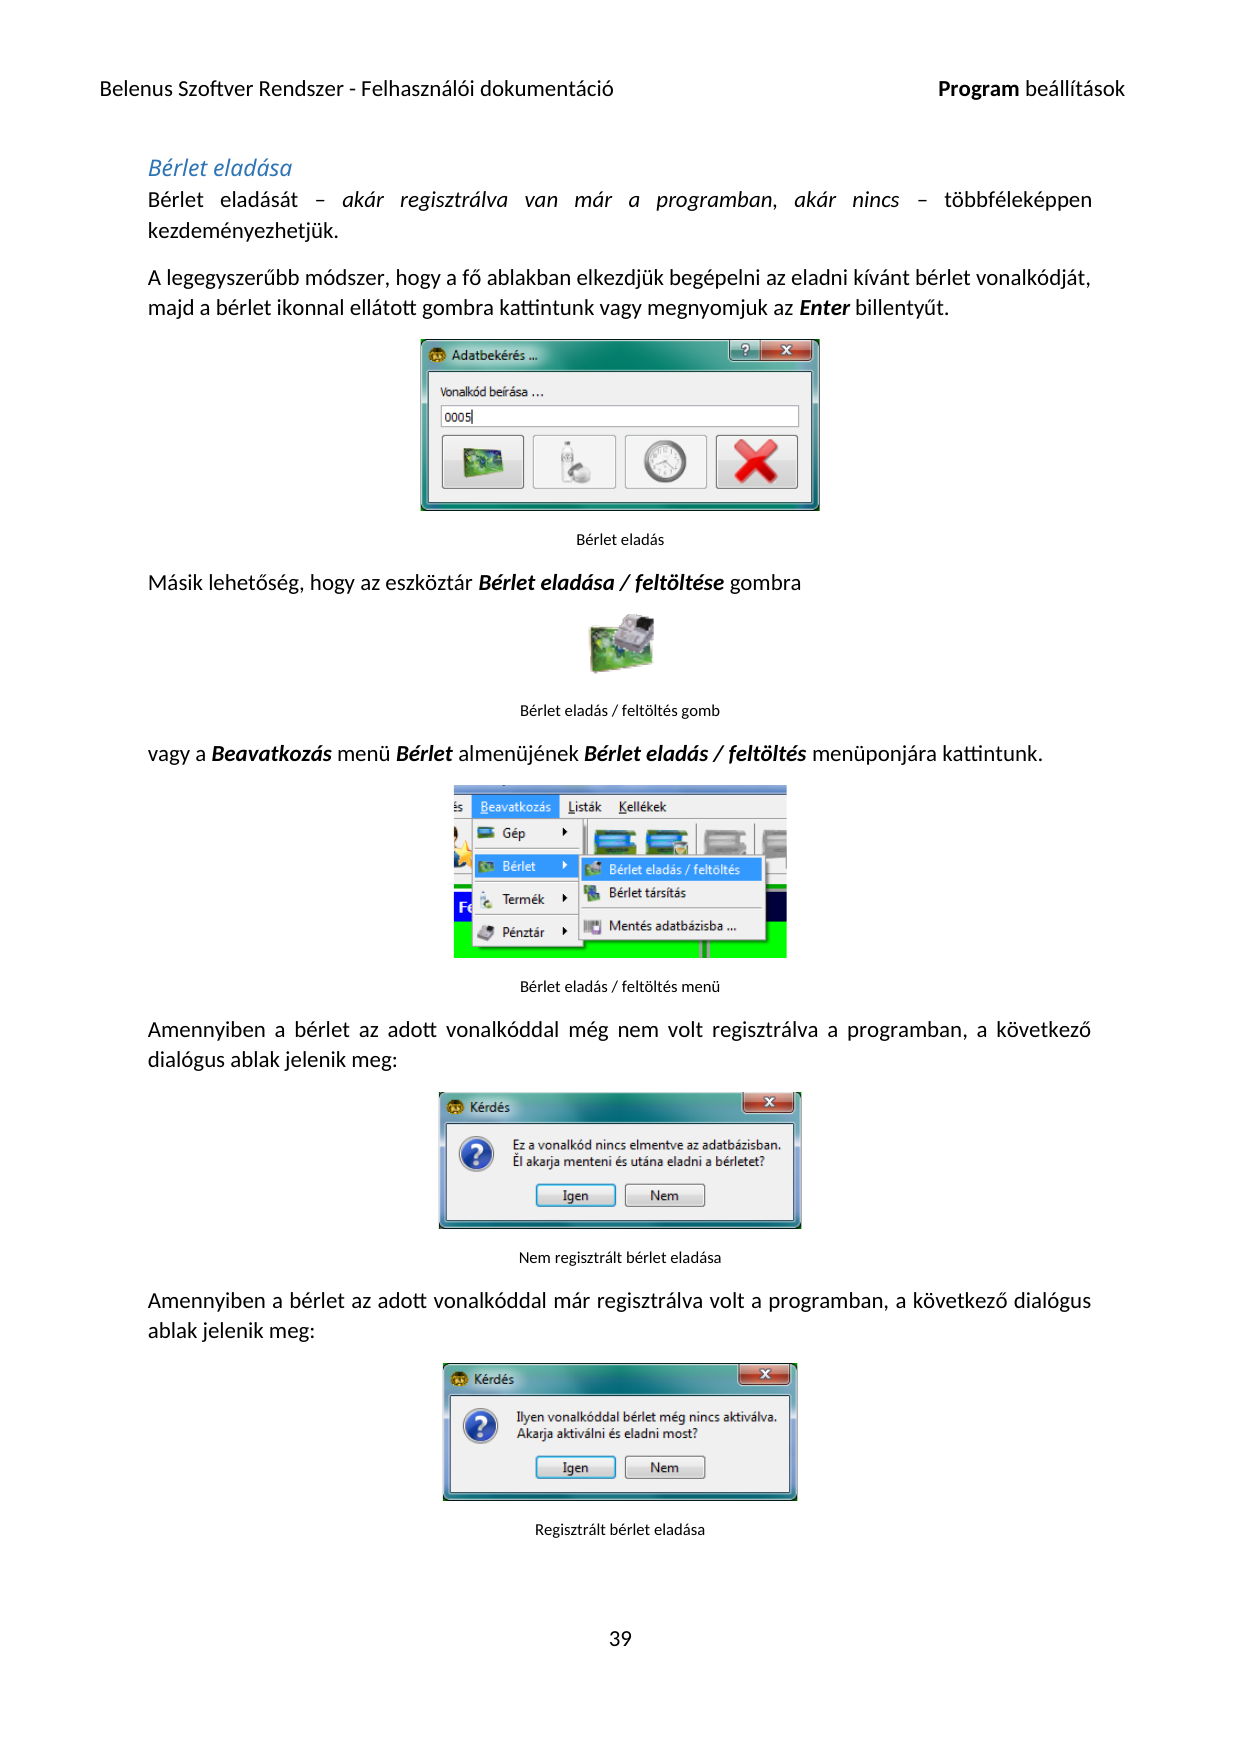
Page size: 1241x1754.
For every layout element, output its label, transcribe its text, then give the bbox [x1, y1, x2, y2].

text Bérlet eladás / feltöltés menü [148, 976, 1093, 997]
text Nem regisztrált bérlet eladása [148, 1248, 1093, 1268]
picture [438, 1092, 802, 1229]
text Bérlet eladását – akár regisztrálva van már a programban, akár nincs – többféleképpen kezdeményezhetjük. [148, 186, 1093, 244]
text vagy a Beavatkozás menü Bérlet almenüjének Bérlet eladás / feltöltés menüponjára kattintunk. [148, 739, 1093, 767]
text Amennyiben a bérlet az adott vonalkóddal még nem volt regisztrálva a programban, a következő dialógus ablak jelenik meg: [148, 1015, 1093, 1073]
picture [586, 614, 654, 682]
text Bérlet eladás [148, 529, 1093, 549]
text Amennyiben a bérlet az adott vonalkóddal már regisztrálva volt a programban, a következő dialógus ablak jelenik meg: [148, 1286, 1093, 1344]
picture [453, 785, 787, 958]
text Másik lehetőség, hogy az eszköztár Bérlet eladása / feltöltése gombra [148, 568, 1093, 596]
picture [420, 339, 820, 511]
text Bérlet eladás / feltöltés gomb [148, 700, 1093, 721]
picture [442, 1363, 798, 1501]
text A legegyszerűbb módszer, hogy a fő ablakban elkezdjük begépelni az eladni kívánt bérlet vonalkódját, majd a bérlet ikonnal ellátott gombra kattintunk vagy megnyomjuk az Enter billentyűt. [148, 263, 1093, 321]
text Regisztrált bérlet eladása [148, 1519, 1093, 1539]
subtitle Bérlet eladása [148, 152, 1093, 183]
